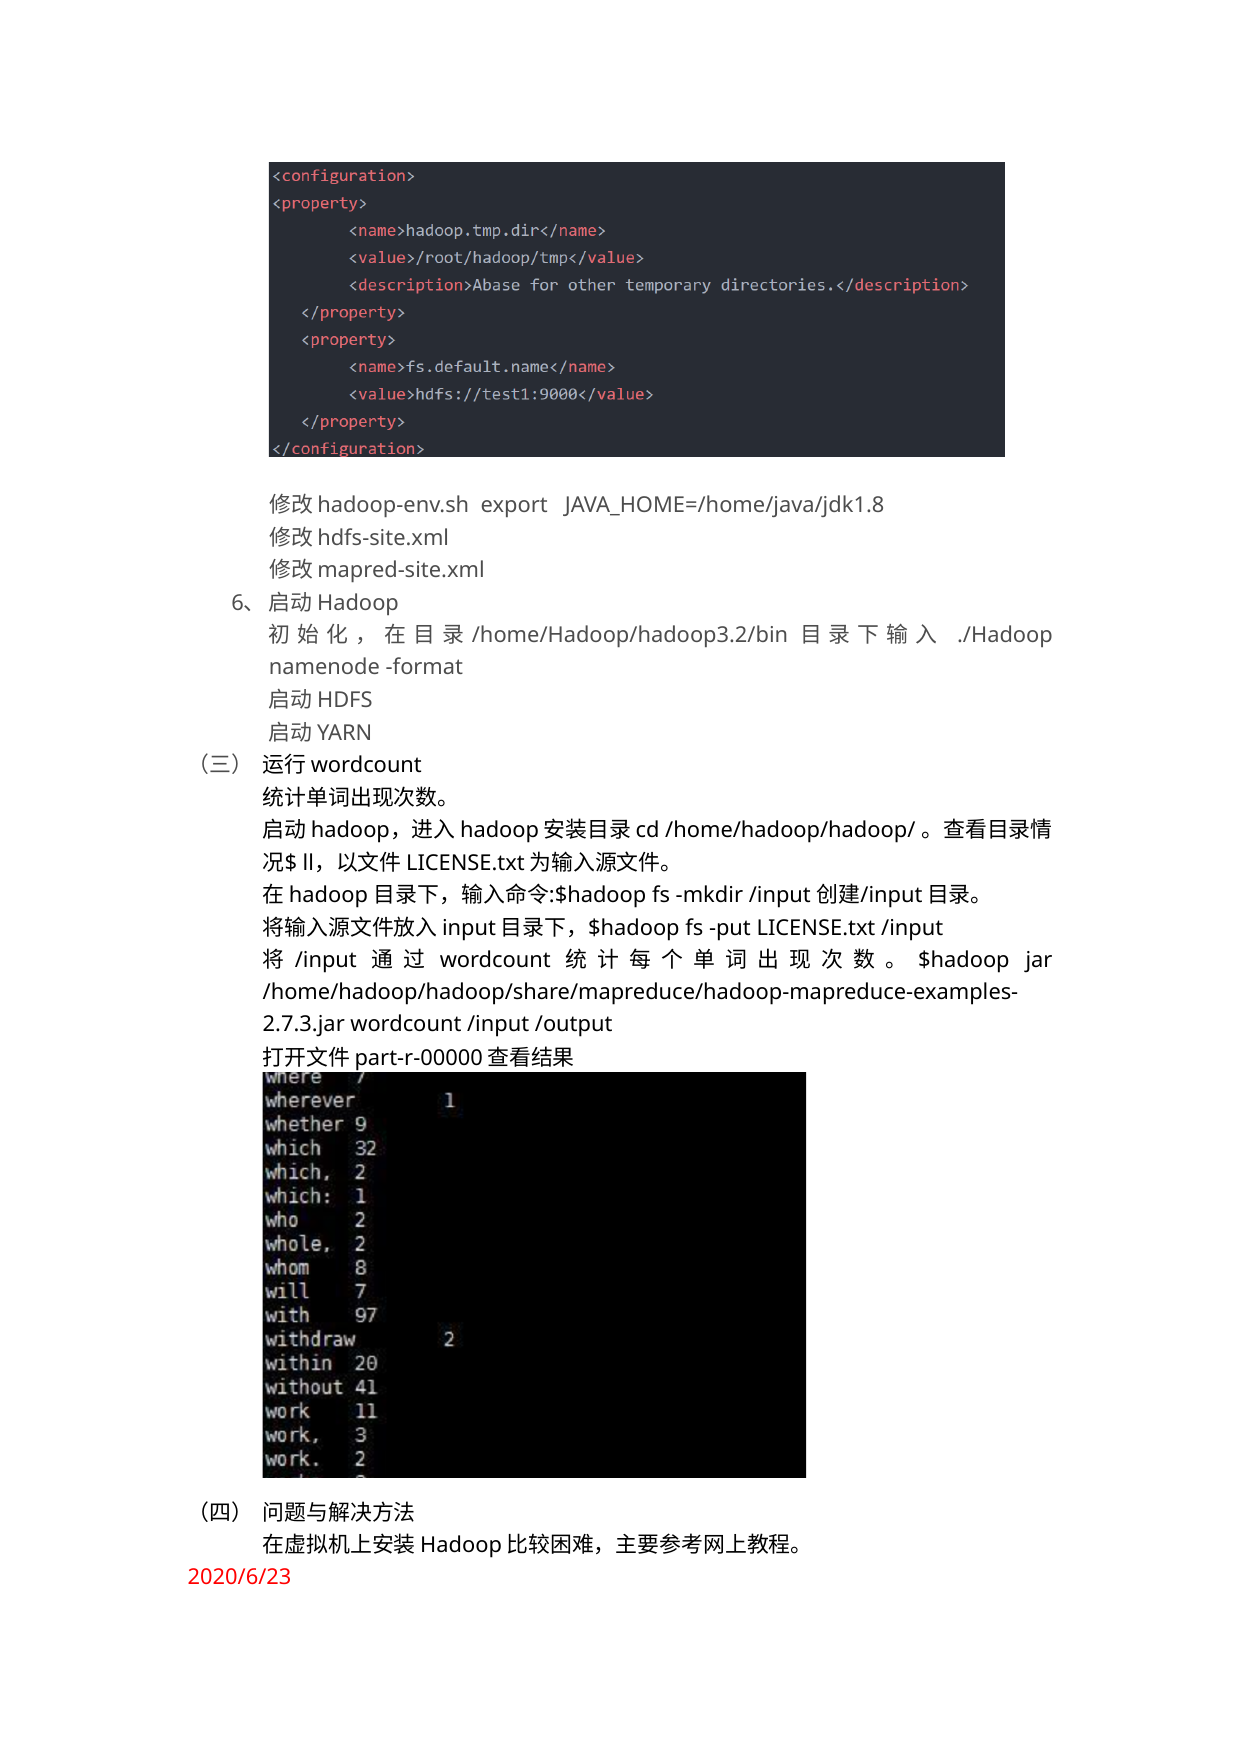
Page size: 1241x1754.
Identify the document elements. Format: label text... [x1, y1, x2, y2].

list 在hadoop 目录下，输入命令:$hadoop fs -mkdir /input 创建/input目录。 [262, 877, 1053, 909]
list 在虚拟机上安装Hadoop比较困难，主要参考网上教程。 [262, 1527, 1053, 1559]
list 修改hdfs-site.xml [269, 519, 1053, 552]
list 初始化，在目录/home/Hadoop/hadoop3.2/bin目录下输入 ./Hadoop namenode -format [269, 649, 1053, 682]
list 打开文件part-r-00000查看结果 [262, 1039, 1053, 1072]
list 问题与解决方法 [187, 1494, 1053, 1527]
list 启动Hadoop [231, 584, 1053, 617]
list 将/input通过wordcount统计每个单词出现次数。$hadoop jar /home/hadoop/hadoop/share/mapreduce/hadoop-mapreduce-examples-2.7.3.jar wordcount /input /output [262, 942, 1053, 1039]
list 修改mapred-site.xml [317, 552, 1053, 584]
list 启动YARN [269, 714, 1053, 747]
list 启动hadoop，进入hadoop安装目录cd /home/hadoop/hadoop/ 。查看目录情况$ ll，以文件LICENSE.txt为输入源文件。 [262, 812, 1053, 877]
text 2020/6/23 [187, 1559, 1053, 1592]
list 运行wordcount [187, 747, 1053, 779]
picture [262, 1072, 807, 1478]
list 修改hadoop-env.sh export JAVA_HOME=/home/java/jdk1.8 [317, 487, 1053, 519]
list 启动HDFS [317, 682, 1053, 714]
picture [268, 162, 1005, 457]
list 将输入源文件放入input目录下，$hadoop fs -put LICENSE.txt /input [262, 909, 1053, 942]
list 统计单词出现次数。 [262, 779, 1053, 812]
